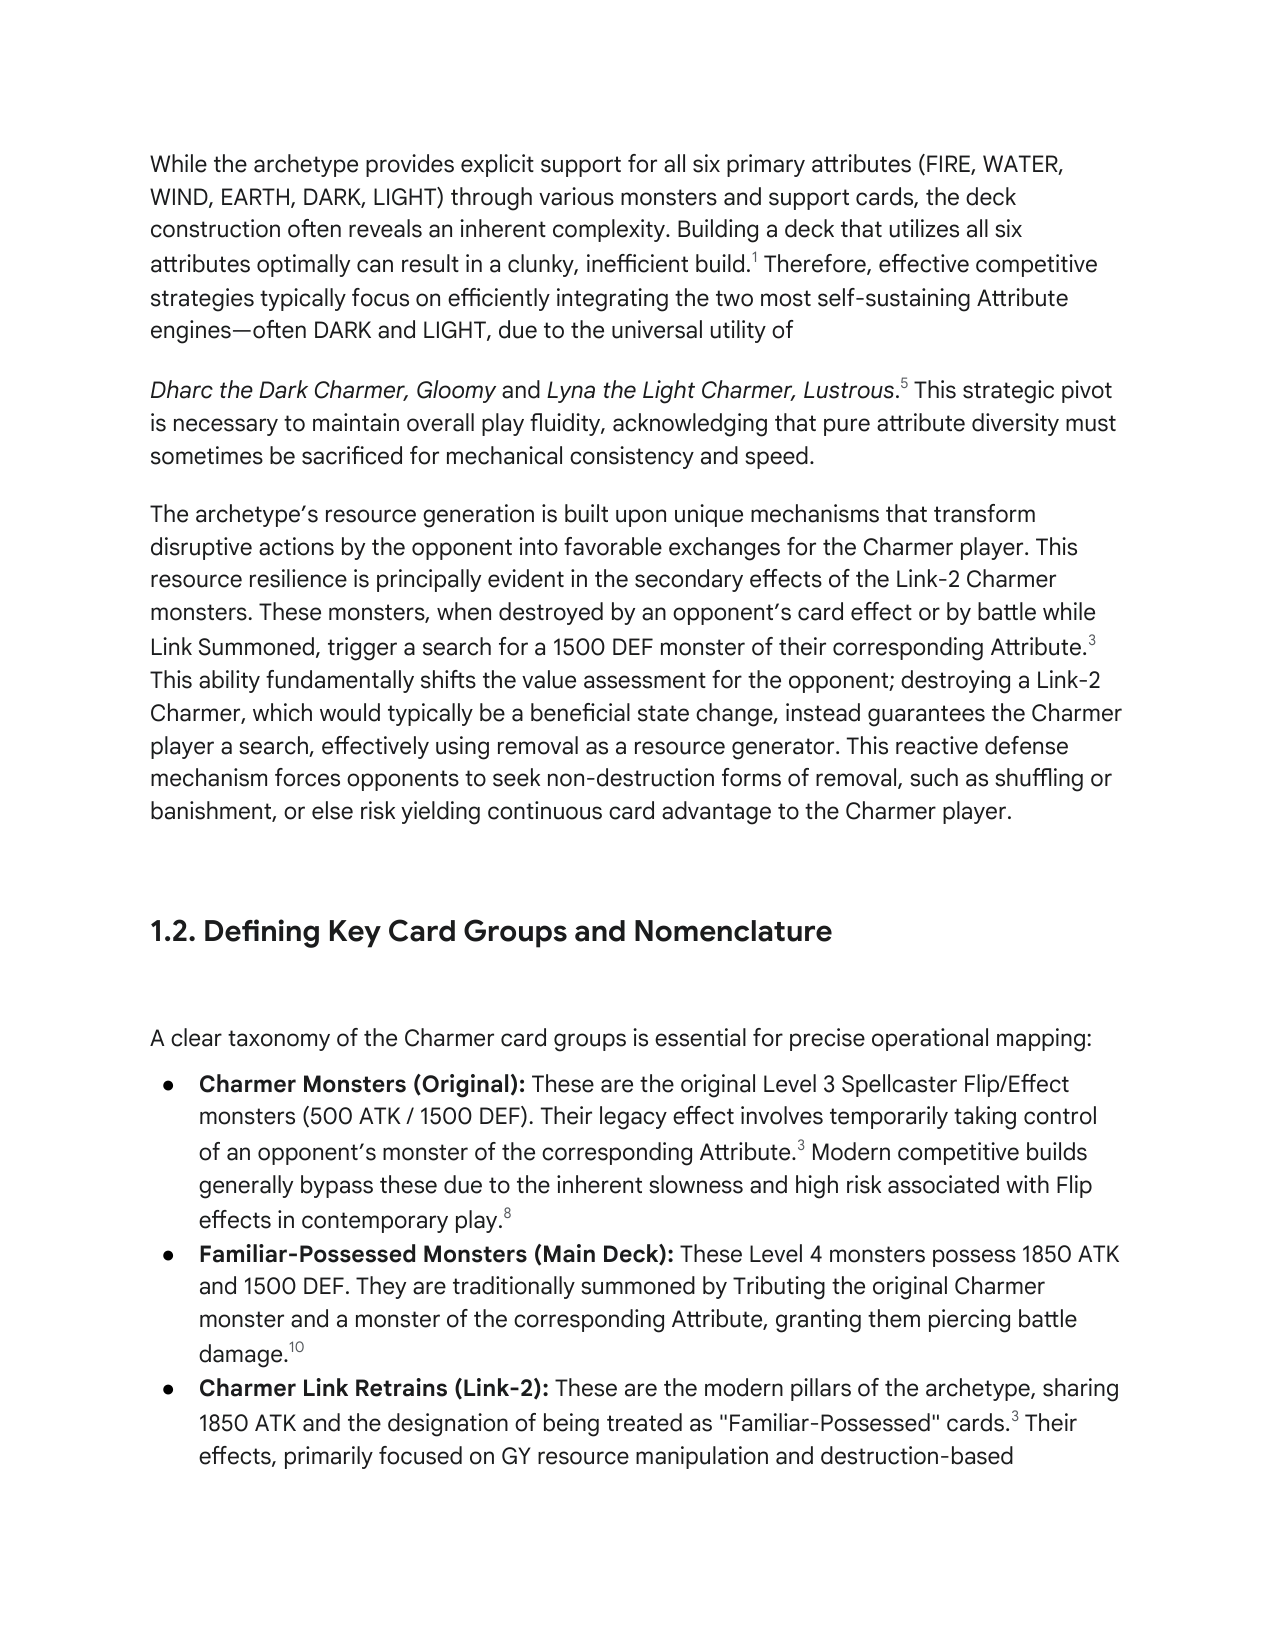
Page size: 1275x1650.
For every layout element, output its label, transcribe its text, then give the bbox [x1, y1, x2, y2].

text Dharc the Dark Charmer, Gloomy and Lyna the Light Charmer, Lustrous.5 This strategic pivot is necessary to maintain overall play fluidity, acknowledging that pure attribute diversity must sometimes be sacrificed for mechanical consistency and speed. [150, 374, 1125, 471]
list Familiar-Possessed Monsters (Main Deck): These Level 4 monsters possess 1850 ATK and 1500 DEF. They are traditionally summoned by Tributing the original Charmer monster and a monster of the corresponding Attribute, granting them piercing battle damage.10 [161, 1240, 1125, 1370]
list Charmer Monsters (Original): These are the original Level 3 Spellcaster Flip/Effect monsters (500 ATK / 1500 DEF). Their legacy effect involves temporarily taking control of an opponent’s monster of the corresponding Attribute.3 Modern competitive builds generally bypass these due to the inherent slowness and high risk associated with Flip effects in contemporary play.8 [161, 1070, 1125, 1236]
text The archetype’s resource generation is built upon unique mechanisms that transform disruptive actions by the opponent into favorable exchanges for the Charmer player. This resource resilience is principally evident in the secondary effects of the Link-2 Charmer monsters. These monsters, when destroyed by an opponent’s card effect or by battle while Link Summoned, trigger a search for a 1500 DEF monster of their corresponding Attribute.3 This ability fundamentally shifts the value assessment for the opponent; destroying a Link-2 Charmer, which would typically be a beneficial state change, instead guarantees the Charmer player a search, effectively using removal as a resource generator. This reactive defense mechanism forces opponents to seek non-destruction forms of removal, such as shuffling or banishment, or else risk yielding continuous card advantage to the Charmer player. [150, 500, 1125, 826]
text A clear taxonomy of the Charmer card groups is essential for precise operational mapping: [150, 1025, 1125, 1053]
text While the archetype provides explicit support for all six primary attributes (FIRE, WATER, WIND, EARTH, DARK, LIGHT) through various monsters and support cards, the deck construction often reveals an inherent complexity. Building a deck that utilizes all six attributes optimally can result in a clunky, inefficient build.1 Therefore, effective competitive strategies typically focus on efficiently integrating the two most self-sustaining Attribute engines—often DARK and LIGHT, due to the universal utility of [150, 150, 1125, 345]
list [161, 1374, 1125, 1471]
subtitle 1.2. Defining Key Card Groups and Nomenclature [150, 913, 1125, 949]
